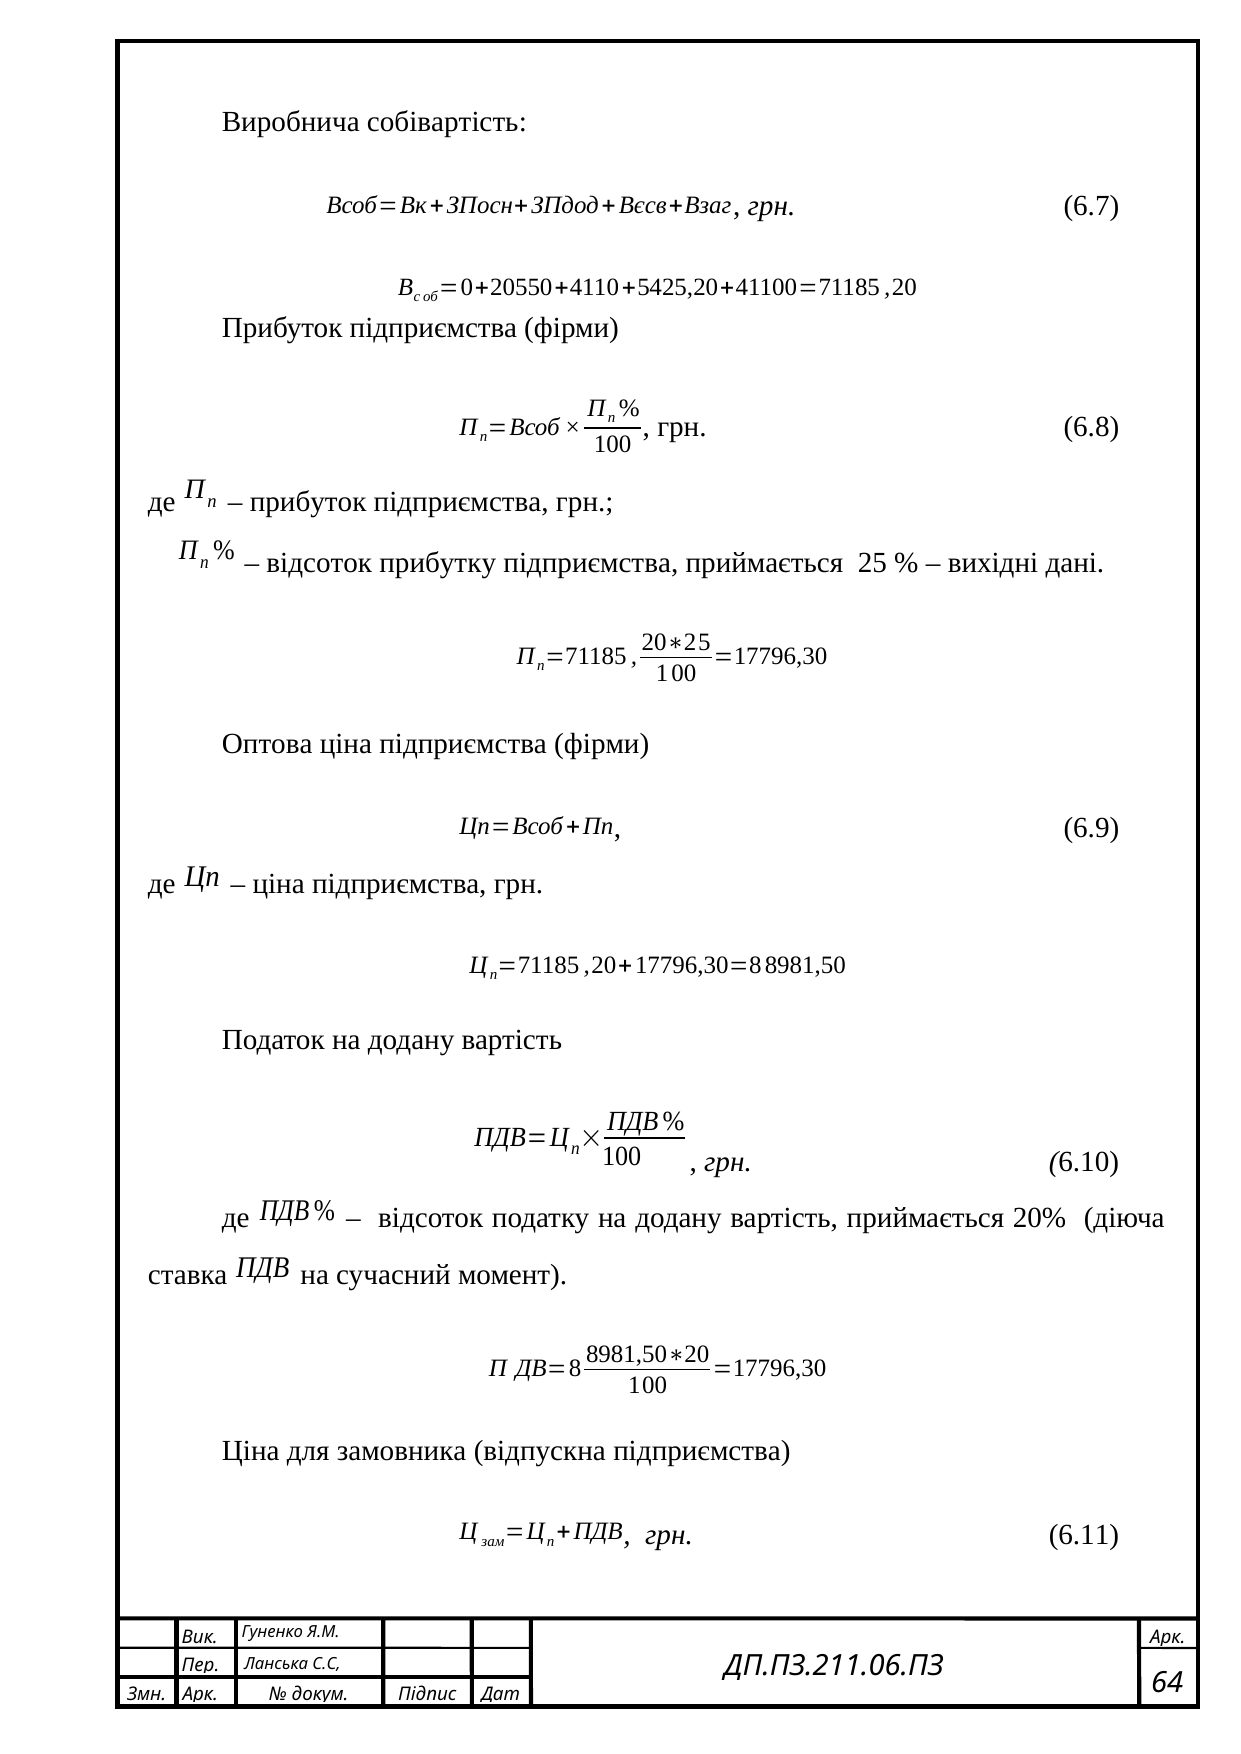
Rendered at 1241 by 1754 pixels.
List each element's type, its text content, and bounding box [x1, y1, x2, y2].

text Ціна для замовника (відпускна підприємства) [148, 1433, 1166, 1467]
text , грн. (6.10) [148, 1106, 1166, 1178]
text , грн. (6.7) [133, 188, 1166, 222]
text Прибуток підприємства (фірми) [148, 311, 1166, 344]
text Податок на додану вартість [148, 1022, 1166, 1056]
text де – відсоток податку на додану вартість, приймається 20% (діюча ставка на сучасний момент). [148, 1194, 1166, 1290]
text Виробнича собівартість: [148, 104, 1166, 138]
text де – ціна підприємства, грн. [148, 860, 1166, 900]
text де – прибуток підприємства, грн.; [148, 474, 1166, 518]
text , (6.9) [133, 810, 1166, 843]
text , грн. (6.8) [133, 394, 1166, 457]
text Оптова ціна підприємства (фірми) [148, 726, 1166, 759]
text , грн. (6.11) [133, 1517, 1166, 1551]
text – відсоток прибутку підприємства, приймається 25 % – вихідні дані. [148, 534, 1166, 578]
